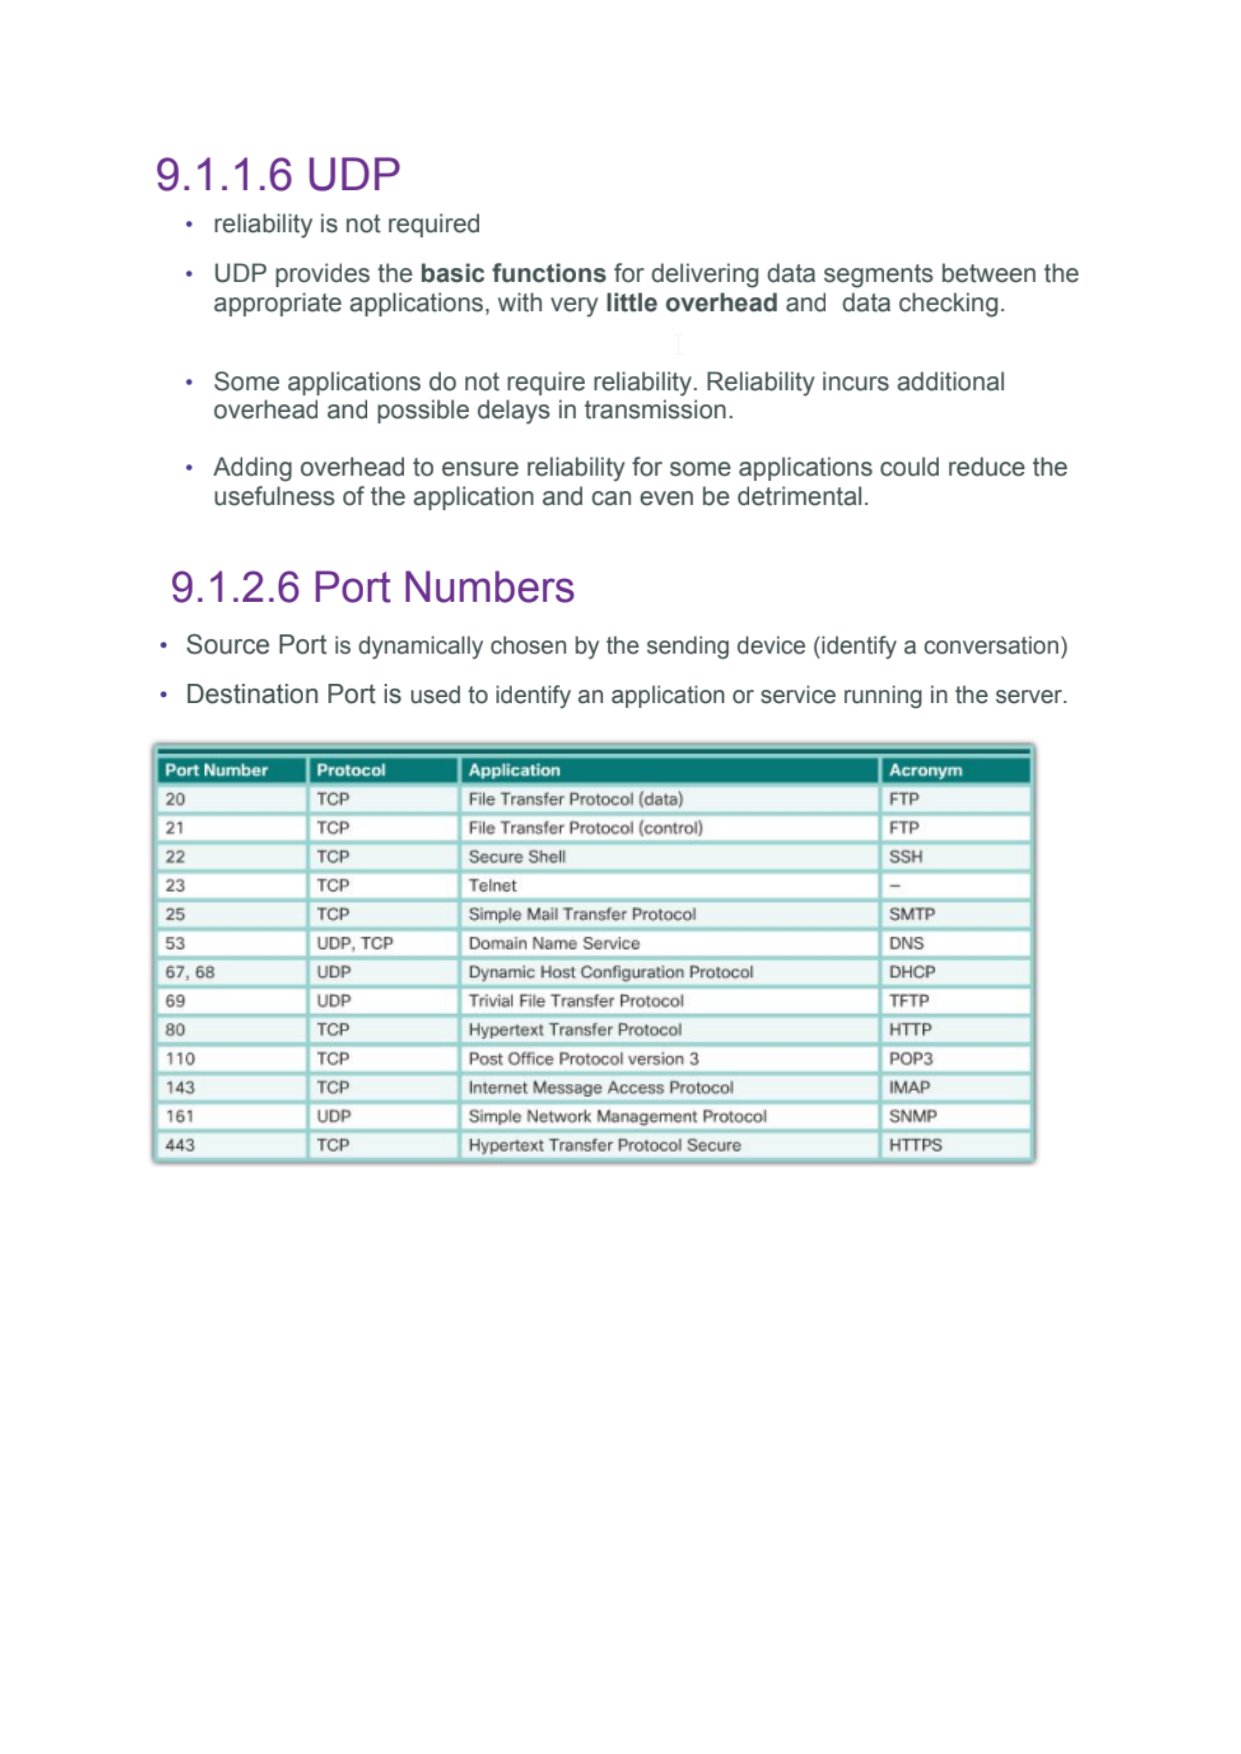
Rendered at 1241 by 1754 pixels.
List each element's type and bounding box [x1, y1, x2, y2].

picture [147, 555, 1093, 714]
picture [147, 732, 1048, 1169]
picture [147, 147, 1093, 537]
